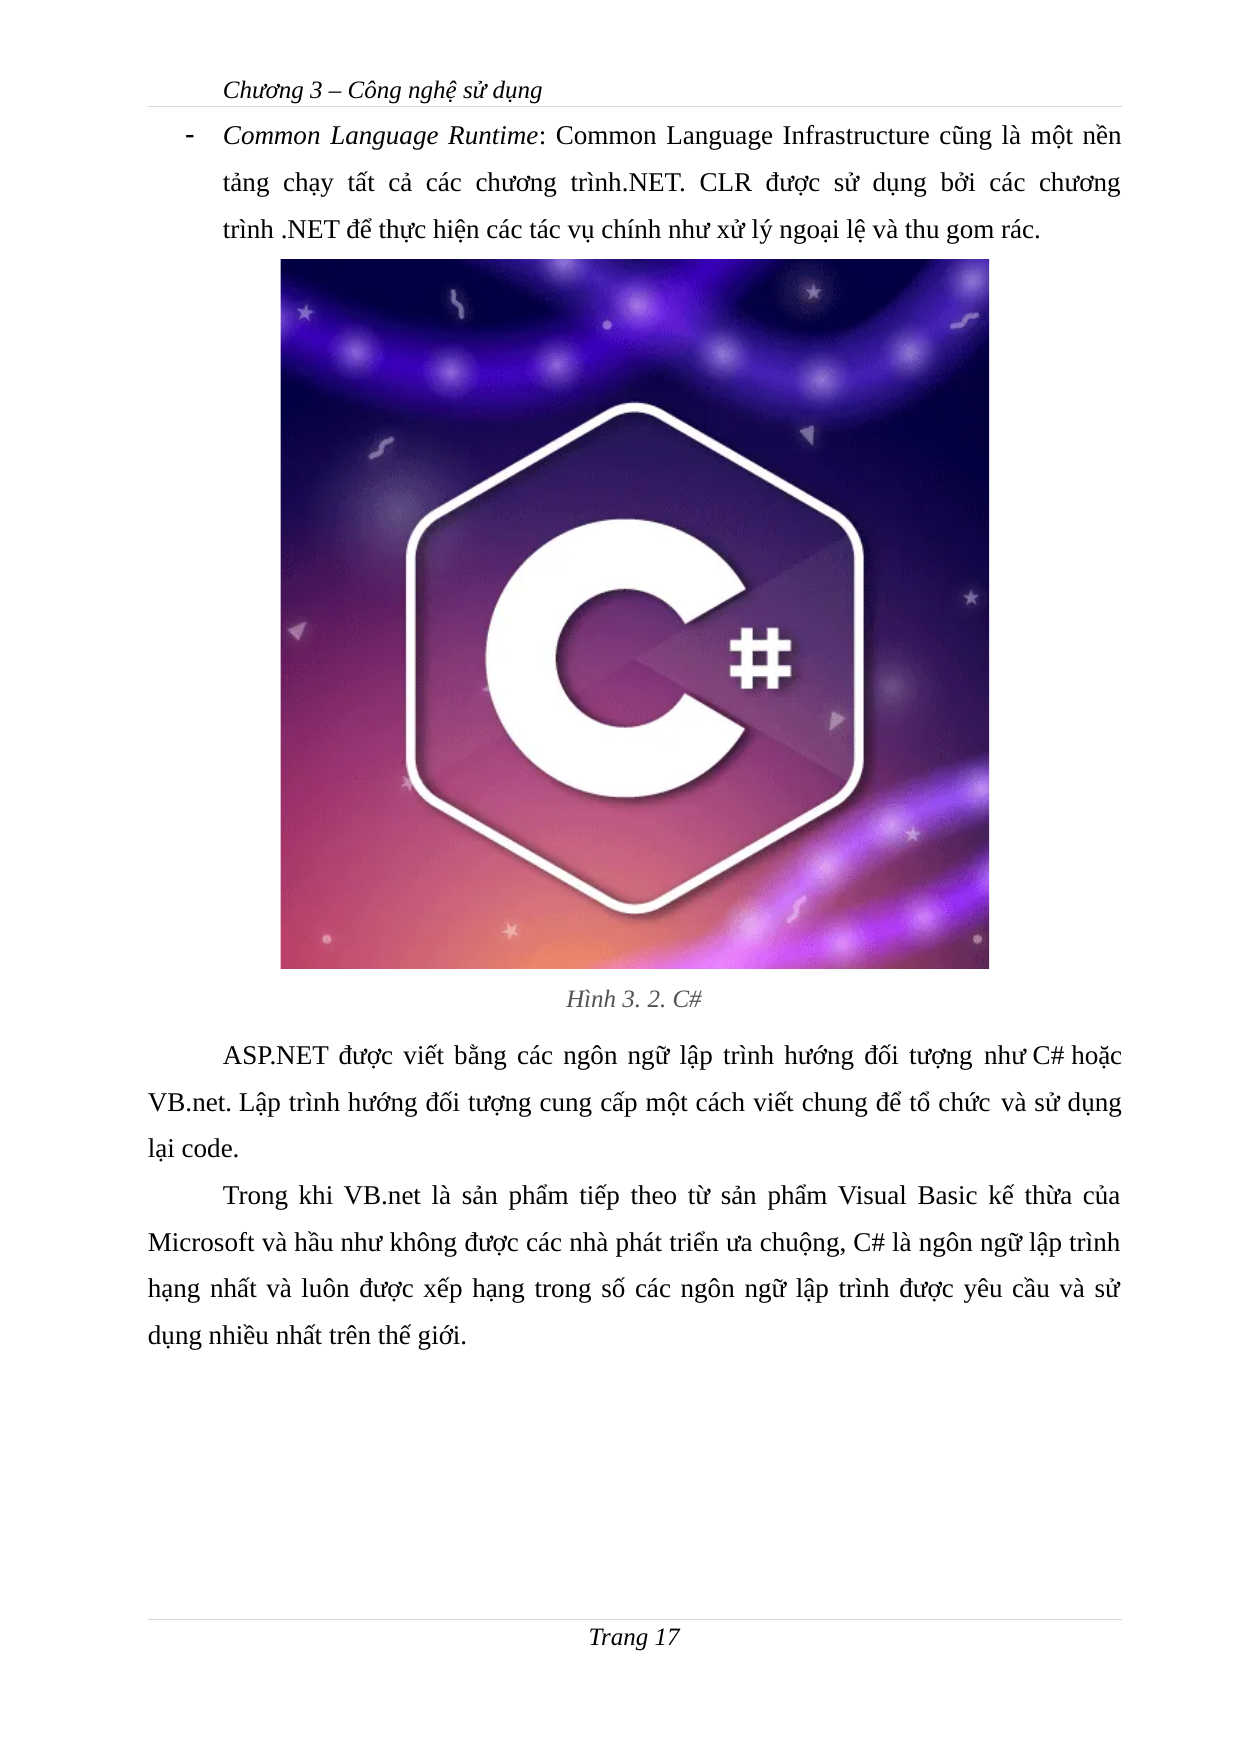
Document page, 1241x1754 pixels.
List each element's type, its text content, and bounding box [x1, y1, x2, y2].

list Common Language Runtime: Common Language Infrastructure cũng là một nền tảng chạy tất cả các chương trình.NET. CLR được sử dụng bởi các chương trình .NET để thực hiện các tác vụ chính như xử lý ngoại lệ và thu gom rác. [185, 119, 1122, 244]
text ASP.NET được viết bằng các ngôn ngữ lập trình hướng đối tượng như C# hoặc VB.net. Lập trình hướng đối tượng cung cấp một cách viết chung để tổ chức và sử dụng lại code. [148, 1039, 1122, 1164]
text Hình 3. 2. C# [148, 984, 1122, 1012]
picture [280, 259, 990, 969]
text Trong khi VB.net là sản phẩm tiếp theo từ sản phẩm Visual Basic kế thừa của Microsoft và hầu như không được các nhà phát triển ưa chuộng, C# là ngôn ngữ lập trình hạng nhất và luôn được xếp hạng trong số các ngôn ngữ lập trình được yêu cầu và sử dụng nhiều nhất trên thế giới. [148, 1179, 1122, 1350]
